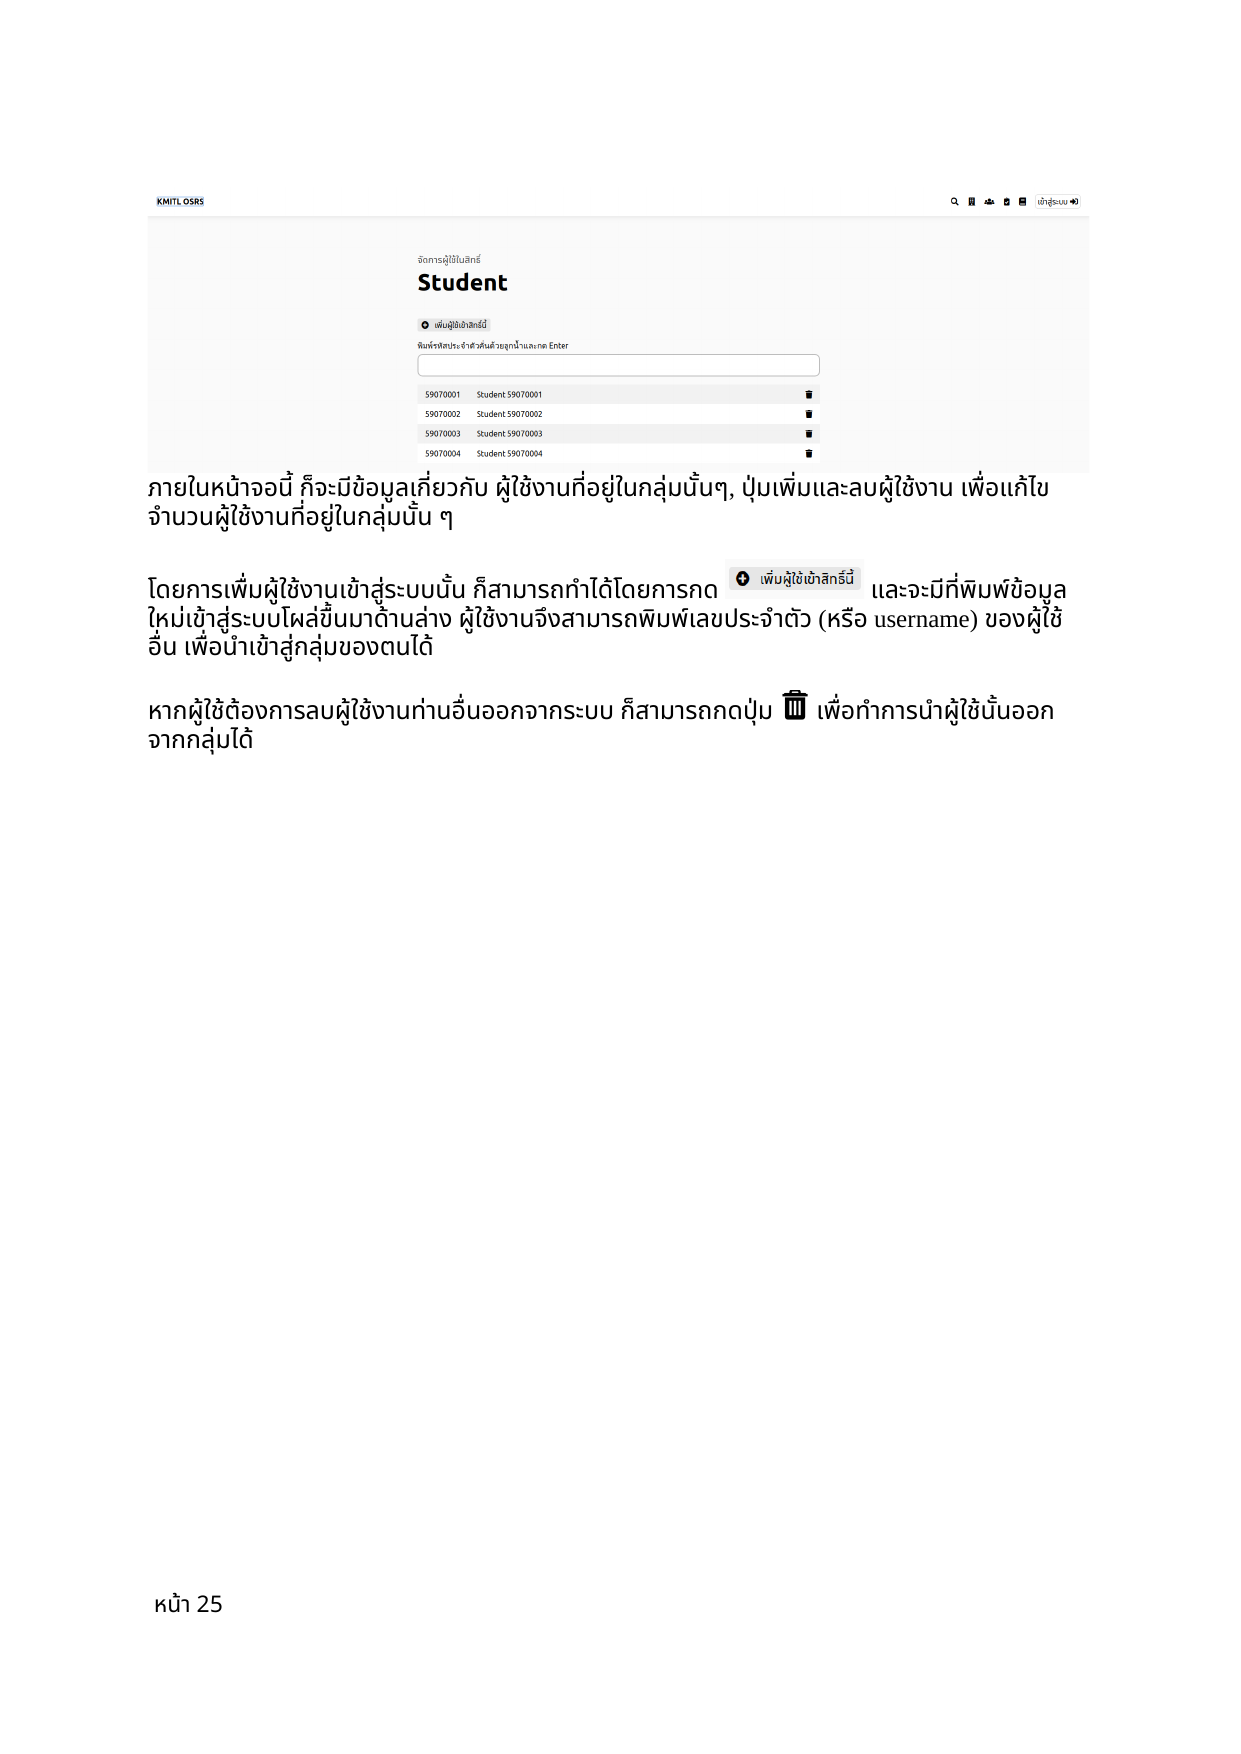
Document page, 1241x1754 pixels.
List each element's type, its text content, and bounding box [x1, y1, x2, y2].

picture [725, 559, 865, 599]
picture [147, 187, 1090, 473]
text หากผู้ใช้ต้องการลบผู้ใช้งานท่านอื่นออกจากระบบ ก็สามารถกดปุ่ม เพื่อทำการนำผู้ใช้นั้นออกจากกลุ่มได้ [148, 690, 1092, 753]
text โดยการเพื่มผู้ใช้งานเข้าสู่ระบบนั้น ก็สามารถทำได้โดยการกด และจะมีที่พิมพ์ข้อมูลใหม่เข้าสู่ระบบโผล่ขื้นมาด้านล่าง ผู้ใช้งานจึงสามารถพิมพ์เลขประจำตัว (หรือ username) ของผู้ใช้อื่น เพื่อนำเข้าสู่กลุ่มของตนได้ [148, 559, 1092, 661]
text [148, 187, 1092, 531]
picture [780, 690, 810, 720]
